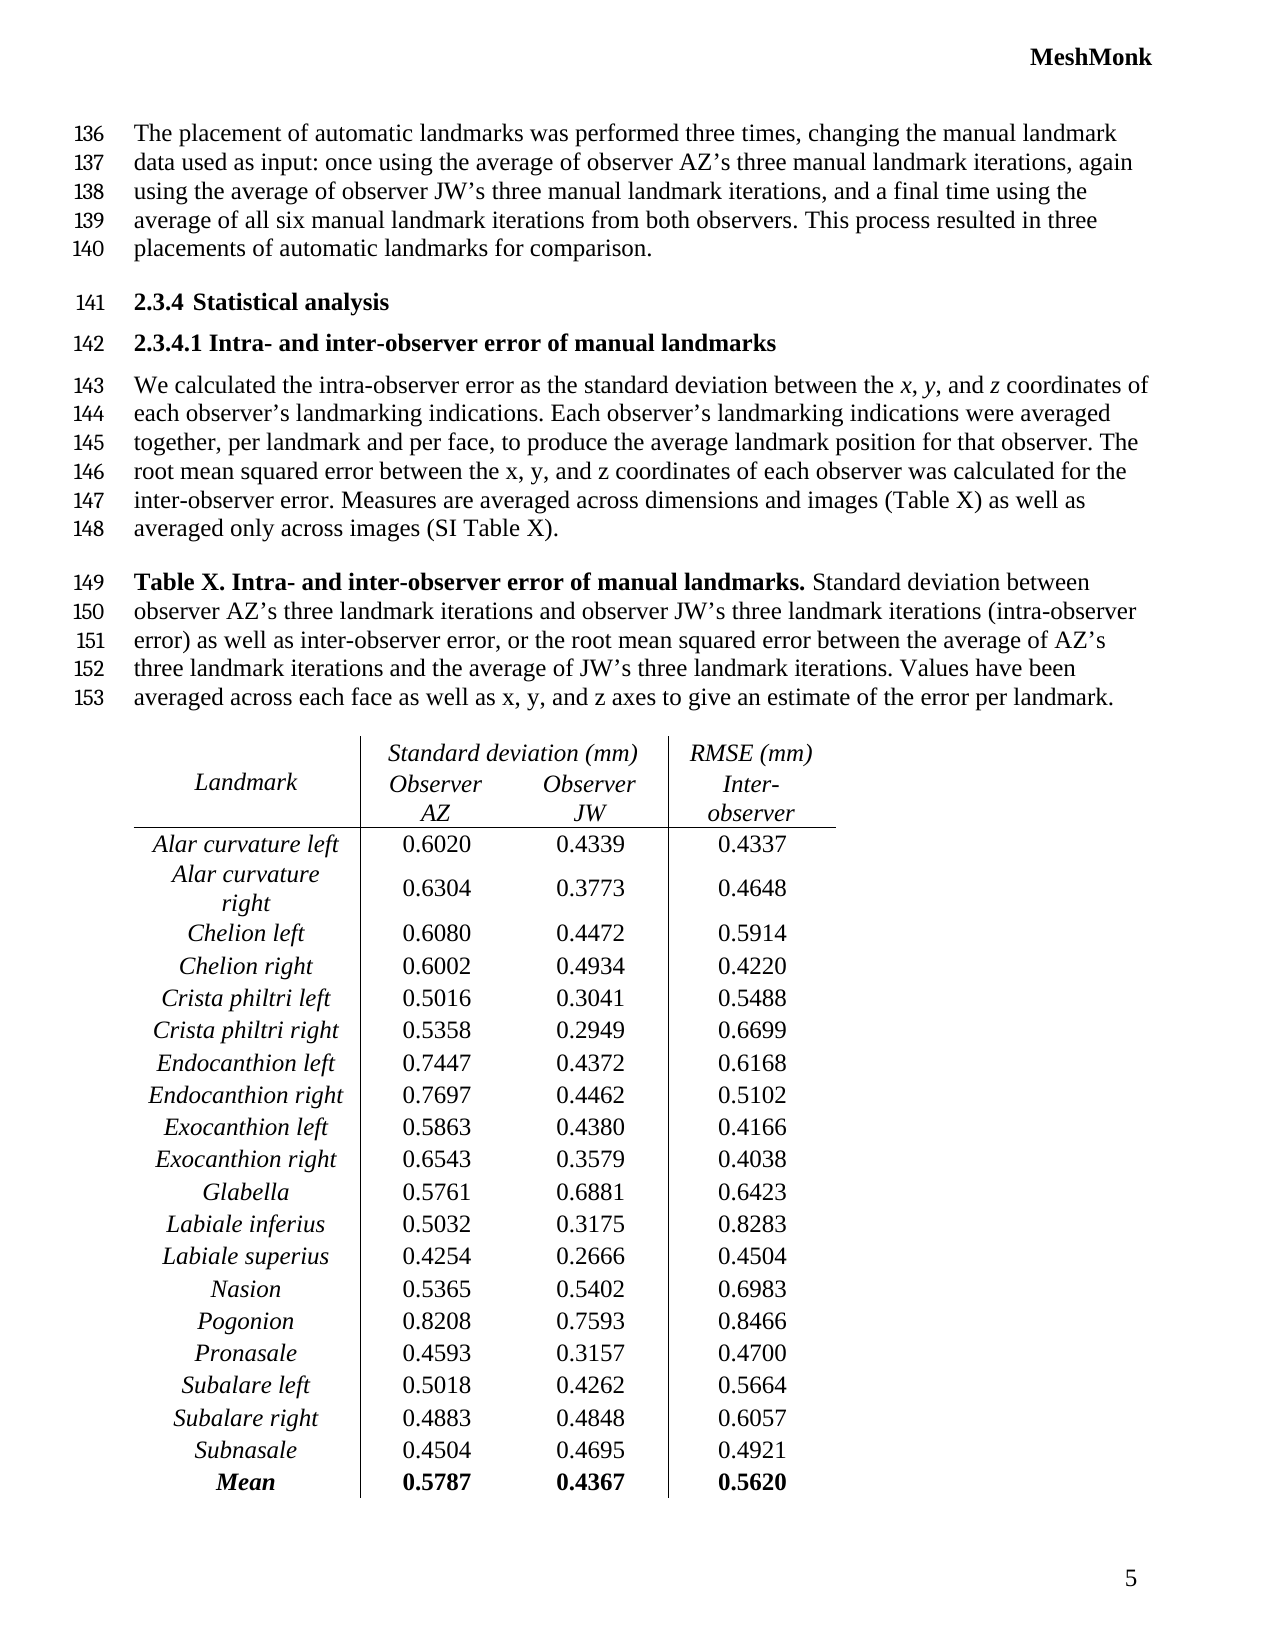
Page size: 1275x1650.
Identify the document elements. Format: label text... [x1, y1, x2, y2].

table_cell 0.6543 [361, 1143, 513, 1175]
table_cell 0.5761 [361, 1175, 513, 1207]
table_cell Exocanthion right [134, 1143, 360, 1175]
table_cell 0.7593 [513, 1304, 668, 1336]
table_cell 0.5102 [669, 1078, 836, 1110]
table_cell 0.8283 [669, 1207, 836, 1239]
table_cell 0.4220 [669, 949, 836, 981]
table_cell 0.5488 [669, 981, 836, 1013]
table_cell 0.7697 [361, 1078, 513, 1110]
table_cell Glabella [134, 1175, 360, 1207]
table_cell 0.4848 [513, 1401, 668, 1433]
table_cell 0.4700 [669, 1336, 836, 1369]
table_cell 0.8208 [361, 1304, 513, 1336]
table_cell Alar curvature right [134, 859, 360, 917]
table_cell 0.4380 [513, 1110, 668, 1143]
table_cell 0.3157 [513, 1336, 668, 1369]
text Table X. Intra- and inter-observer error of manual landmarks. Standard deviation between observer AZ’s three landmark iterations and observer JW’s three landmark iterations (intra-observer error) as well as inter-observer error, or the root mean squared error between the average of AZ’s three landmark iterations and the average of JW’s three landmark iterations. Values have been averaged across each face as well as x, y, and z axes to give an estimate of the error per landmark. [133, 567, 1152, 711]
table_cell 0.2949 [513, 1014, 668, 1046]
table_cell 0.4695 [513, 1433, 668, 1466]
table_cell 0.3773 [513, 859, 668, 917]
table_cell Crista philtri right [134, 1014, 360, 1046]
table_cell Chelion left [134, 917, 360, 949]
subtitle Statistical analysis [133, 287, 1152, 316]
table_cell 0.4593 [361, 1336, 513, 1369]
table_cell 0.5787 [361, 1466, 513, 1498]
table_cell 0.4472 [513, 917, 668, 949]
table_cell 0.6983 [669, 1272, 836, 1304]
table_cell 0.4462 [513, 1078, 668, 1110]
table_cell 0.5016 [361, 981, 513, 1013]
table_cell 0.6002 [361, 949, 513, 981]
table_cell 0.5358 [361, 1014, 513, 1046]
table_cell Labiale superius [134, 1240, 360, 1272]
table_cell 0.3041 [513, 981, 668, 1013]
table_cell 0.3175 [513, 1207, 668, 1239]
table_cell 0.4254 [361, 1240, 513, 1272]
table_cell Subnasale [134, 1433, 360, 1466]
table_cell 0.2666 [513, 1240, 668, 1272]
table_cell 0.4372 [513, 1046, 668, 1078]
table_cell Pronasale [134, 1336, 360, 1369]
table_header RMSE (mm) [669, 736, 836, 768]
table_cell Pogonion [134, 1304, 360, 1336]
table_cell 0.4504 [361, 1433, 513, 1466]
table_cell 0.6881 [513, 1175, 668, 1207]
table_cell 0.6423 [669, 1175, 836, 1207]
table_cell 0.4038 [669, 1143, 836, 1175]
table_cell 0.8466 [669, 1304, 836, 1336]
table_cell 0.6020 [361, 828, 513, 859]
subtitle Intra- and inter-observer error of manual landmarks [133, 328, 1152, 357]
table_cell Endocanthion left [134, 1046, 360, 1078]
table_cell 0.4166 [669, 1110, 836, 1143]
table_cell 0.4262 [513, 1369, 668, 1401]
table_cell 0.5914 [669, 917, 836, 949]
table_cell 0.6699 [669, 1014, 836, 1046]
table_header Standard deviation (mm) [361, 736, 668, 768]
table_cell 0.3579 [513, 1143, 668, 1175]
table_cell 0.5018 [361, 1369, 513, 1401]
table_cell 0.5664 [669, 1369, 836, 1401]
table_cell Mean [134, 1466, 360, 1498]
table_cell 0.6080 [361, 917, 513, 949]
table_cell 0.4337 [669, 828, 836, 859]
table_cell 0.5863 [361, 1110, 513, 1143]
table_cell Exocanthion left [134, 1110, 360, 1143]
table_cell 0.6304 [361, 859, 513, 917]
table_cell Inter-observer [669, 768, 836, 827]
table_cell Observer JW [513, 768, 668, 827]
table_cell 0.4883 [361, 1401, 513, 1433]
table_cell 0.5032 [361, 1207, 513, 1239]
table_cell Subalare right [134, 1401, 360, 1433]
text The placement of automatic landmarks was performed three times, changing the manual landmark data used as input: once using the average of observer AZ’s three manual landmark iterations, again using the average of observer JW’s three manual landmark iterations, and a final time using the average of all six manual landmark iterations from both observers. This process resulted in three placements of automatic landmarks for comparison. [133, 118, 1152, 262]
table_cell 0.6168 [669, 1046, 836, 1078]
table_cell 0.4504 [669, 1240, 836, 1272]
table_cell 0.4921 [669, 1433, 836, 1466]
table_cell 0.5620 [669, 1466, 836, 1498]
table_cell Observer AZ [361, 768, 513, 827]
table_cell 0.5365 [361, 1272, 513, 1304]
table_cell Alar curvature left [134, 828, 360, 859]
table_cell Crista philtri left [134, 981, 360, 1013]
table_header Landmark [134, 736, 360, 827]
table_cell Endocanthion right [134, 1078, 360, 1110]
table_cell 0.4367 [513, 1466, 668, 1498]
table_cell 0.4934 [513, 949, 668, 981]
table_cell 0.5402 [513, 1272, 668, 1304]
table_cell Chelion right [134, 949, 360, 981]
table_cell 0.7447 [361, 1046, 513, 1078]
table_cell Nasion [134, 1272, 360, 1304]
table_cell Labiale inferius [134, 1207, 360, 1239]
table_cell 0.4339 [513, 828, 668, 859]
table_cell 0.4648 [669, 859, 836, 917]
table_cell Subalare left [134, 1369, 360, 1401]
table_cell 0.6057 [669, 1401, 836, 1433]
text We calculated the intra-observer error as the standard deviation between the x, y, and z coordinates of each observer’s landmarking indications. Each observer’s landmarking indications were averaged together, per landmark and per face, to produce the average landmark position for that observer. The root mean squared error between the x, y, and z coordinates of each observer was calculated for the inter-observer error. Measures are averaged across dimensions and images (Table X) as well as averaged only across images (SI Table X). [133, 370, 1152, 542]
